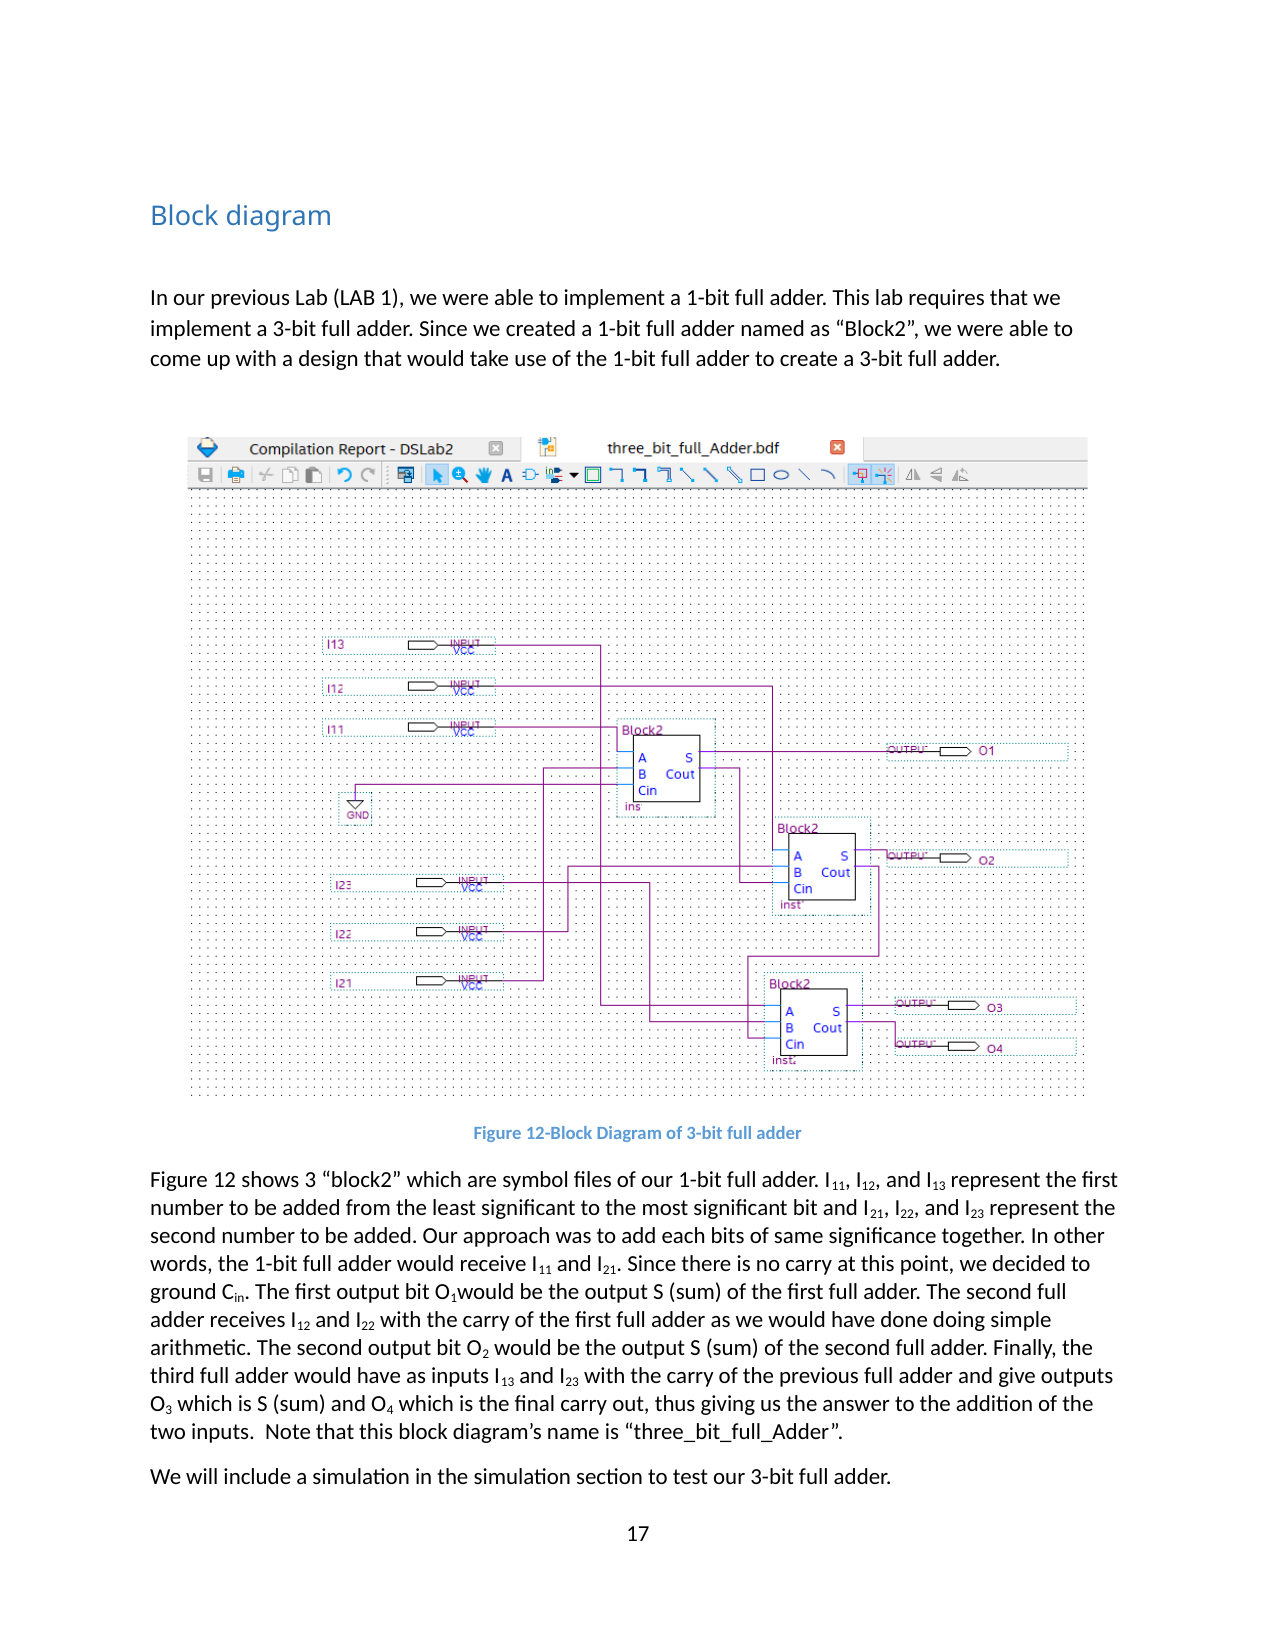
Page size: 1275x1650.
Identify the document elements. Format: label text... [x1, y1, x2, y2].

picture [187, 437, 1088, 1101]
text Figure 12 shows 3 “block2” which are symbol files of our 1-bit full adder. I11, I12, and I13 represent the first number to be added from the least significant to the most significant bit and I21, I22, and I23 represent the second number to be added. Our approach was to add each bits of same significance together. In other words, the 1-bit full adder would receive I11 and I21. Since there is no carry at this point, we decided to ground Cin. The first output bit O1would be the output S (sum) of the first full adder. The second full adder receives I12 and I22 with the carry of the first full adder as we would have done doing simple arithmetic. The second output bit O2 would be the output S (sum) of the second full adder. Finally, the third full adder would have as inputs I13 and I23 with the carry of the previous full adder and give outputs O3 which is S (sum) and O4 which is the final carry out, thus giving us the answer to the addition of the two inputs. Note that this block diagram’s name is “three_bit_full_Adder”. [150, 1165, 1125, 1446]
text We will include a simulation in the simulation section to test our 3-bit full adder. [150, 1462, 1125, 1490]
subtitle Block diagram [150, 197, 1125, 234]
text Figure 12-Block Diagram of 3-bit full adder [150, 1122, 1125, 1144]
text In our previous Lab (LAB 1), we were able to implement a 1-bit full adder. This lab requires that we implement a 3-bit full adder. Since we created a 1-bit full adder named as “Block2”, we were able to come up with a design that would take use of the 1-bit full adder to create a 3-bit full adder. [150, 283, 1125, 372]
